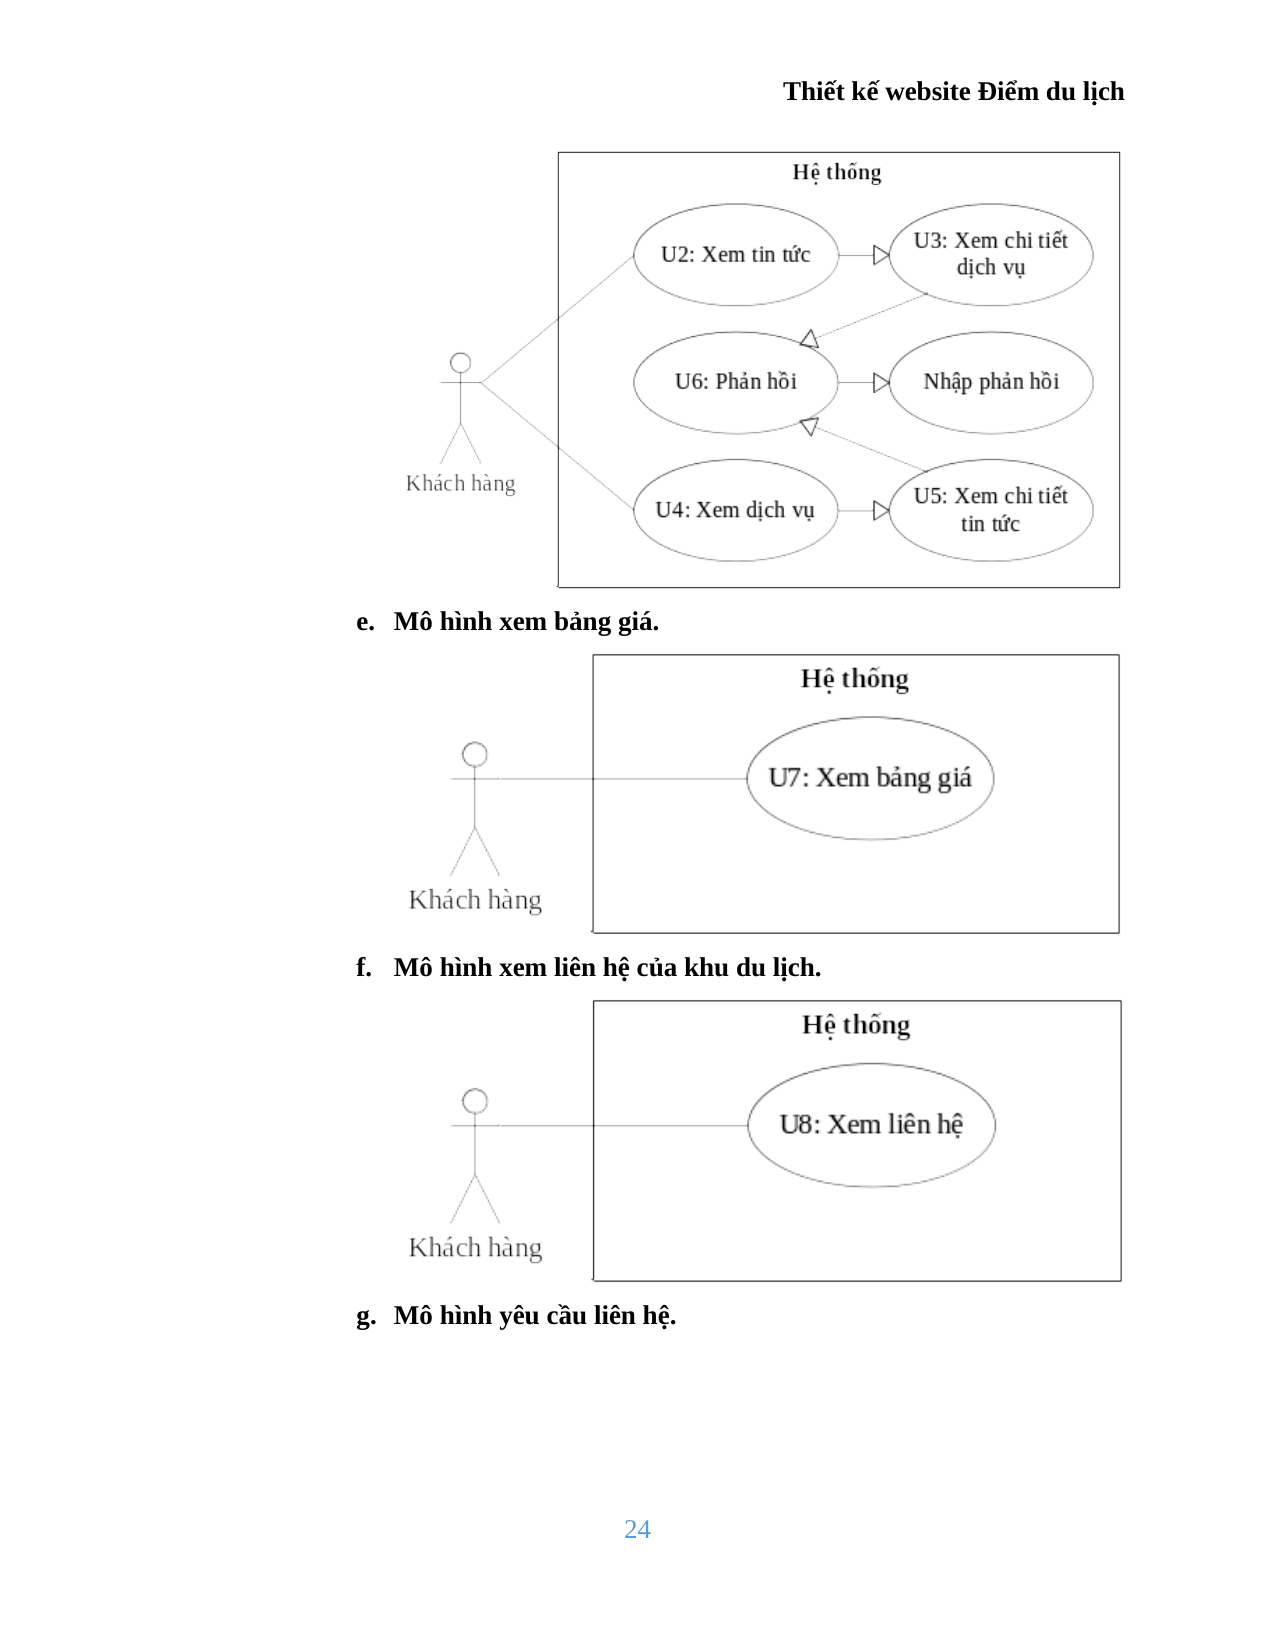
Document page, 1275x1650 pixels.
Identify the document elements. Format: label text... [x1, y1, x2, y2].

list Mô hình yêu cầu liên hệ. [356, 1299, 1125, 1330]
list Mô hình xem liên hệ của khu du lịch. [356, 951, 1125, 982]
list Mô hình xem bảng giá. [356, 604, 1125, 636]
